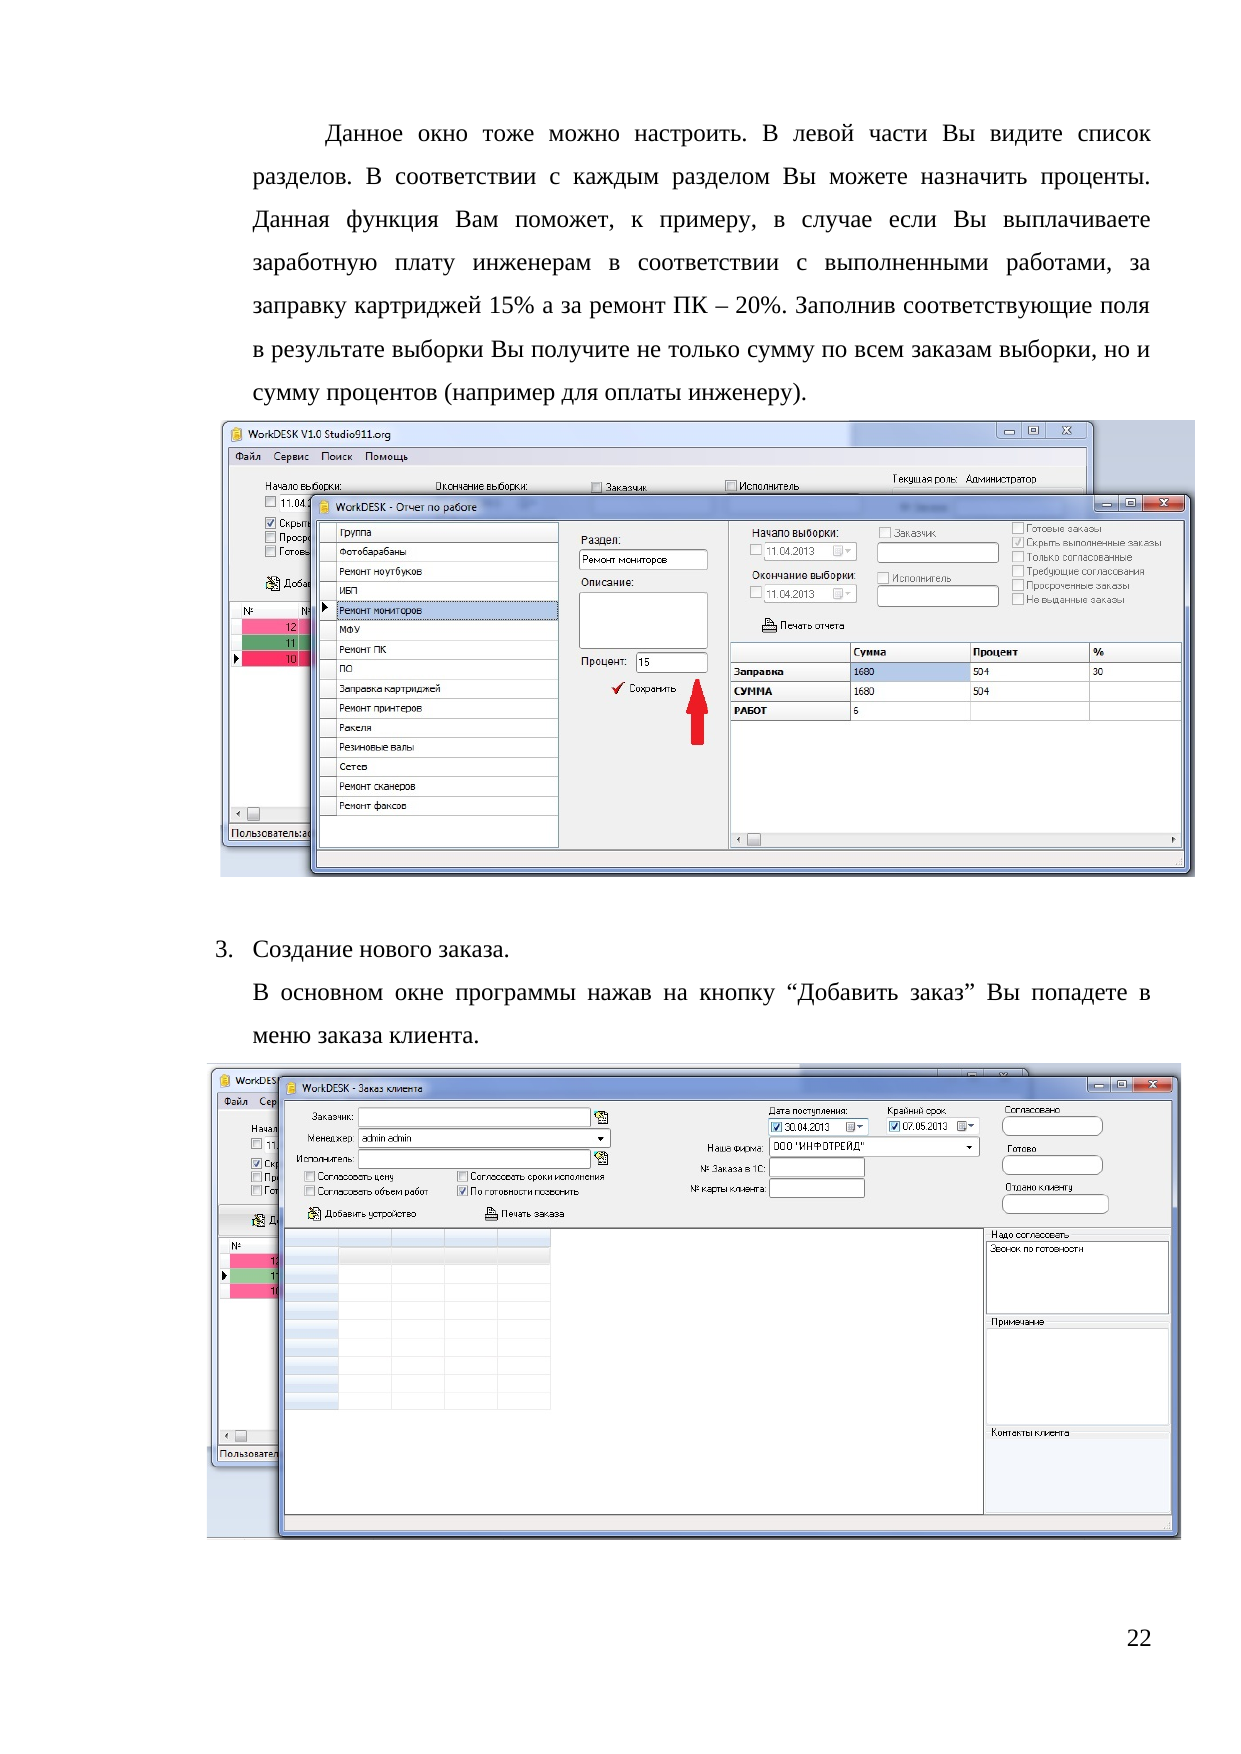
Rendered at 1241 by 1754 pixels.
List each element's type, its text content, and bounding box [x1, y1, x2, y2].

picture [220, 420, 1195, 877]
list Данное окно тоже можно настроить. В левой части Вы видите список разделов. В соответствии с каждым разделом Вы можете назначить проценты. Данная функция Вам поможет, к примеру, в случае если Вы выплачиваете заработную плату инженерам в соответствии с выполненными работами, за заправку картриджей 15% а за ремонт ПК – 20%. Заполнив соответствующие поля в результате выборки Вы получите не только сумму по всем заказам выборки, но и сумму процентов (например для оплаты инженеру). [252, 118, 1152, 406]
list Создание нового заказа. [215, 934, 1152, 963]
list В основном окне программы нажав на кнопку “Добавить заказ” Вы попадете в меню заказа клиента. [252, 977, 1152, 1049]
picture [206, 1063, 1182, 1540]
